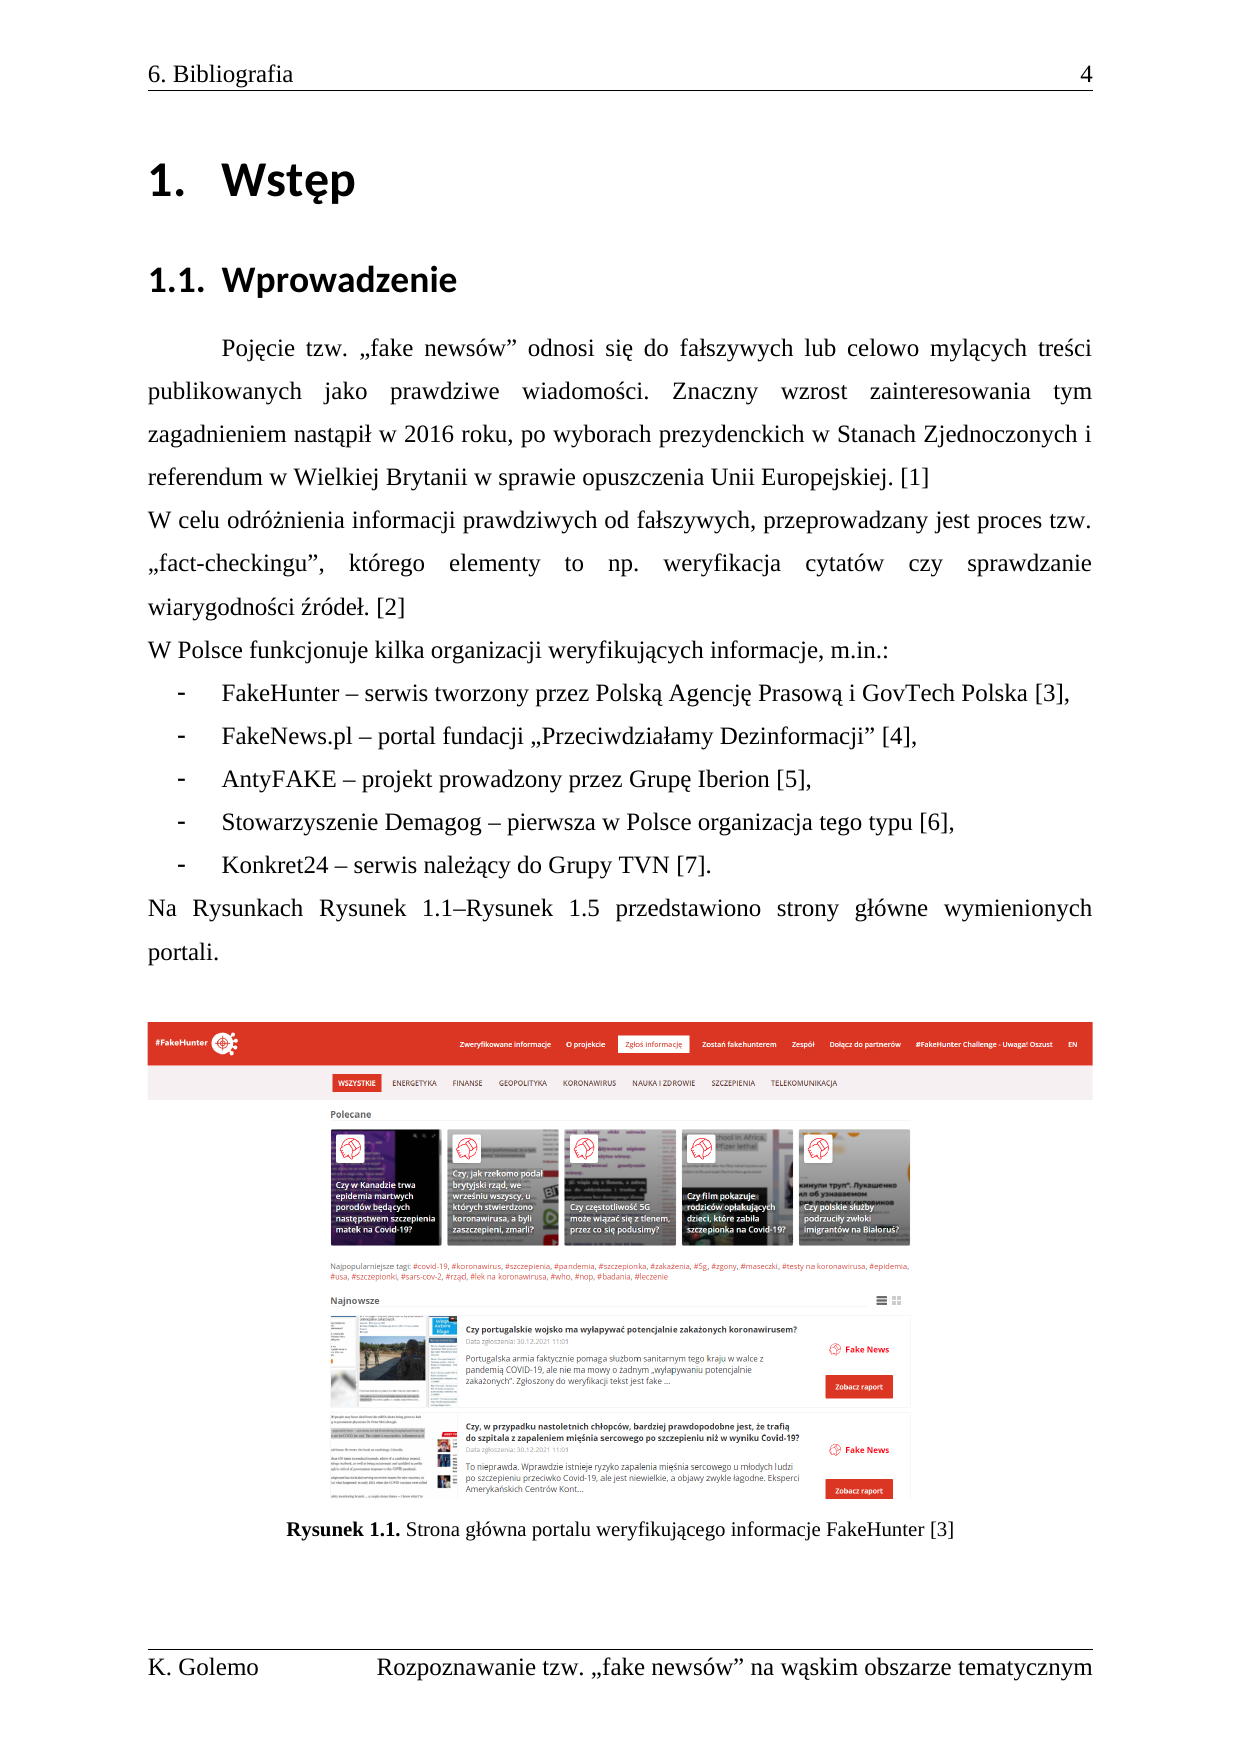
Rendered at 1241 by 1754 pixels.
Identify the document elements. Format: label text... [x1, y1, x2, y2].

subtitle Wstęp [148, 148, 1093, 209]
text W celu odróżnienia informacji prawdziwych od fałszywych, przeprowadzany jest proces tzw. „fact-checkingu”, którego elementy to np. weryfikacja cytatów czy sprawdzanie wiarygodności źródeł. [148, 505, 1093, 620]
text Rysunek 1.1. Strona główna portalu weryfikującego informacje FakeHunter [148, 1517, 1093, 1541]
subtitle Wprowadzenie [148, 256, 1093, 302]
list Konkret24 – serwis należący do Grupy TVN . [177, 850, 1093, 879]
list FakeHunter – serwis tworzony przez Polską Agencję Prasową i GovTech Polska , [177, 678, 1093, 707]
text Pojęcie tzw. „fake newsów” odnosi się do fałszywych lub celowo mylących treści publikowanych jako prawdziwe wiadomości. Znaczny wzrost zainteresowania tym zagadnieniem nastąpił w 2016 roku, po wyborach prezydenckich w Stanach Zjednoczonych i referendum w Wielkiej Brytanii w sprawie opuszczenia Unii Europejskiej. [148, 333, 1093, 491]
list FakeNews.pl – portal fundacji „Przeciwdziałamy Dezinformacji” , [177, 721, 1093, 750]
list Stowarzyszenie Demagog – pierwsza w Polsce organizacja tego typu , [177, 807, 1093, 836]
text W Polsce funkcjonuje kilka organizacji weryfikujących informacje, m.in.: [148, 635, 1093, 663]
text Na Rysunkach Rysunek 1.1–Rysunek 1.5 przedstawiono strony główne wymienionych portali. [148, 893, 1093, 965]
picture [147, 1022, 1093, 1499]
list AntyFAKE – projekt prowadzony przez Grupę Iberion , [177, 764, 1093, 793]
